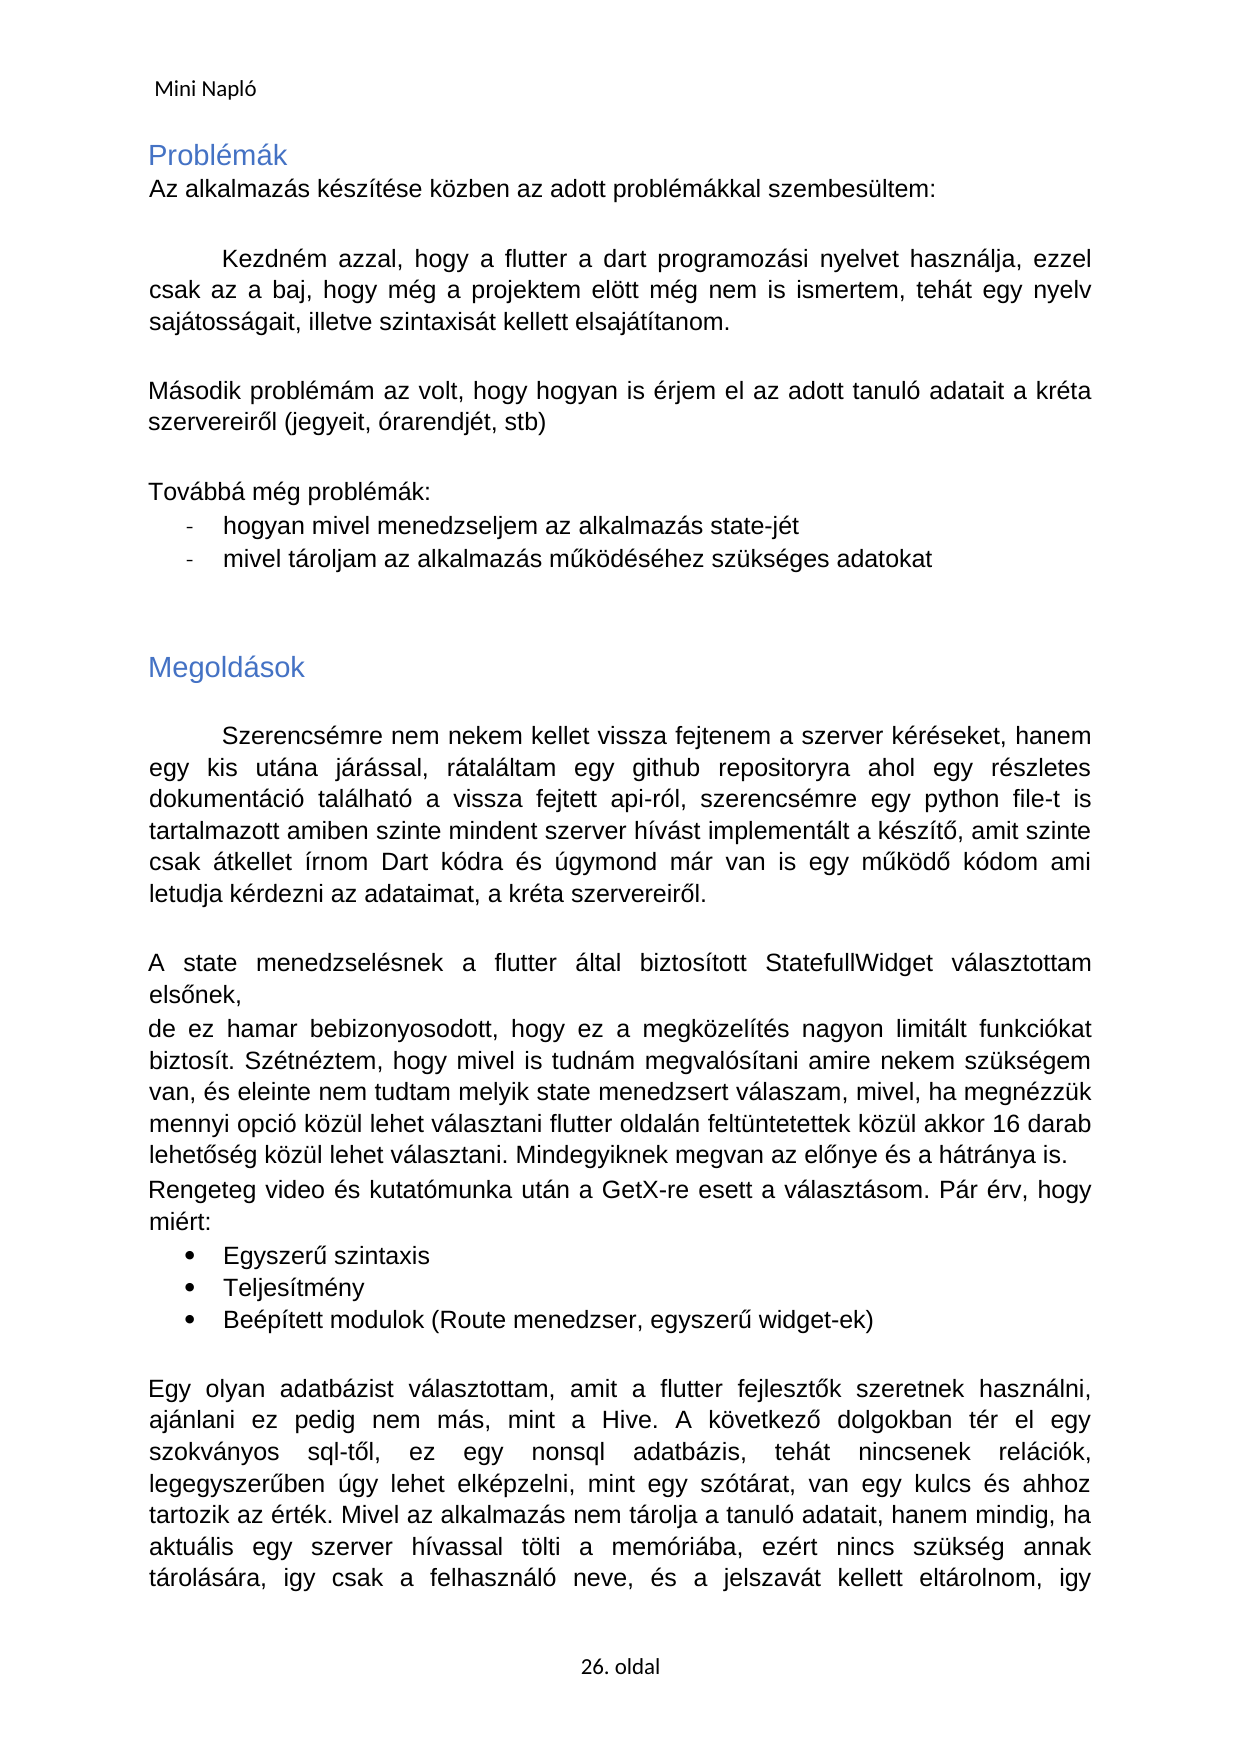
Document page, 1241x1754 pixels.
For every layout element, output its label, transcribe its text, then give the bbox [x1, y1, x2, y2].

text Az alkalmazás készítése közben az adott problémákkal szembesültem: [148, 174, 1093, 203]
text de ez hamar bebizonyosodott, hogy ez a megközelítés nagyon limitált funkciókat biztosít. Szétnéztem, hogy mivel is tudnám megvalósítani amire nekem szükségem van, és eleinte nem tudtam melyik state menedzsert válaszam, mivel, ha megnézzük mennyi opció közül lehet választani flutter oldalán feltüntetettek közül akkor 16 darab lehetőség közül lehet választani. Mindegyiknek megvan az előnye és a hátránya is. [148, 1014, 1093, 1169]
text Kezdném azzal, hogy a flutter a dart programozási nyelvet használja, ezzel csak az a baj, hogy még a projektem elött még nem is ismertem, tehát egy nyelv sajátosságait, illetve szintaxisát kellett elsajátítanom. [149, 243, 1093, 335]
list hogyan mivel menedzseljem az alkalmazás state-jét [185, 511, 1093, 541]
subtitle Megoldások [148, 650, 1093, 683]
text Szerencsémre nem nekem kellet vissza fejtenem a szerver kéréseket, hanem egy kis utána járással, rátaláltam egy github repositoryra ahol egy részletes dokumentáció található a vissza fejtett api-ról, szerencsémre egy python file-t is tartalmazott amiben szinte mindent szerver hívást implementált a készítő, amit szinte csak átkellet írnom Dart kódra és úgymond már van is egy működő kódom ami letudja kérdezni az adataimat, a kréta szervereiről. [149, 721, 1093, 908]
list Teljesítmény [185, 1273, 1093, 1302]
text Második problémám az volt, hogy hogyan is érjem el az adott tanuló adatait a kréta szervereiről (jegyeit, órarendjét, stb) [148, 376, 1093, 436]
text Továbbá még problémák: [148, 477, 1093, 505]
text Rengeteg video és kutatómunka után a GetX-re esett a választásom. Pár érv, hogy miért: [148, 1175, 1093, 1235]
text A state menedzselésnek a flutter által biztosított StatefullWidget választottam elsőnek, [148, 948, 1093, 1008]
list Egyszerű szintaxis [185, 1241, 1093, 1270]
subtitle Problémák [148, 137, 1093, 171]
list Beépített modulok (Route menedzser, egyszerű widget-ek) [185, 1304, 1093, 1333]
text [148, 1374, 1093, 1592]
list mivel tároljam az alkalmazás működéséhez szükséges adatokat [185, 544, 1093, 573]
